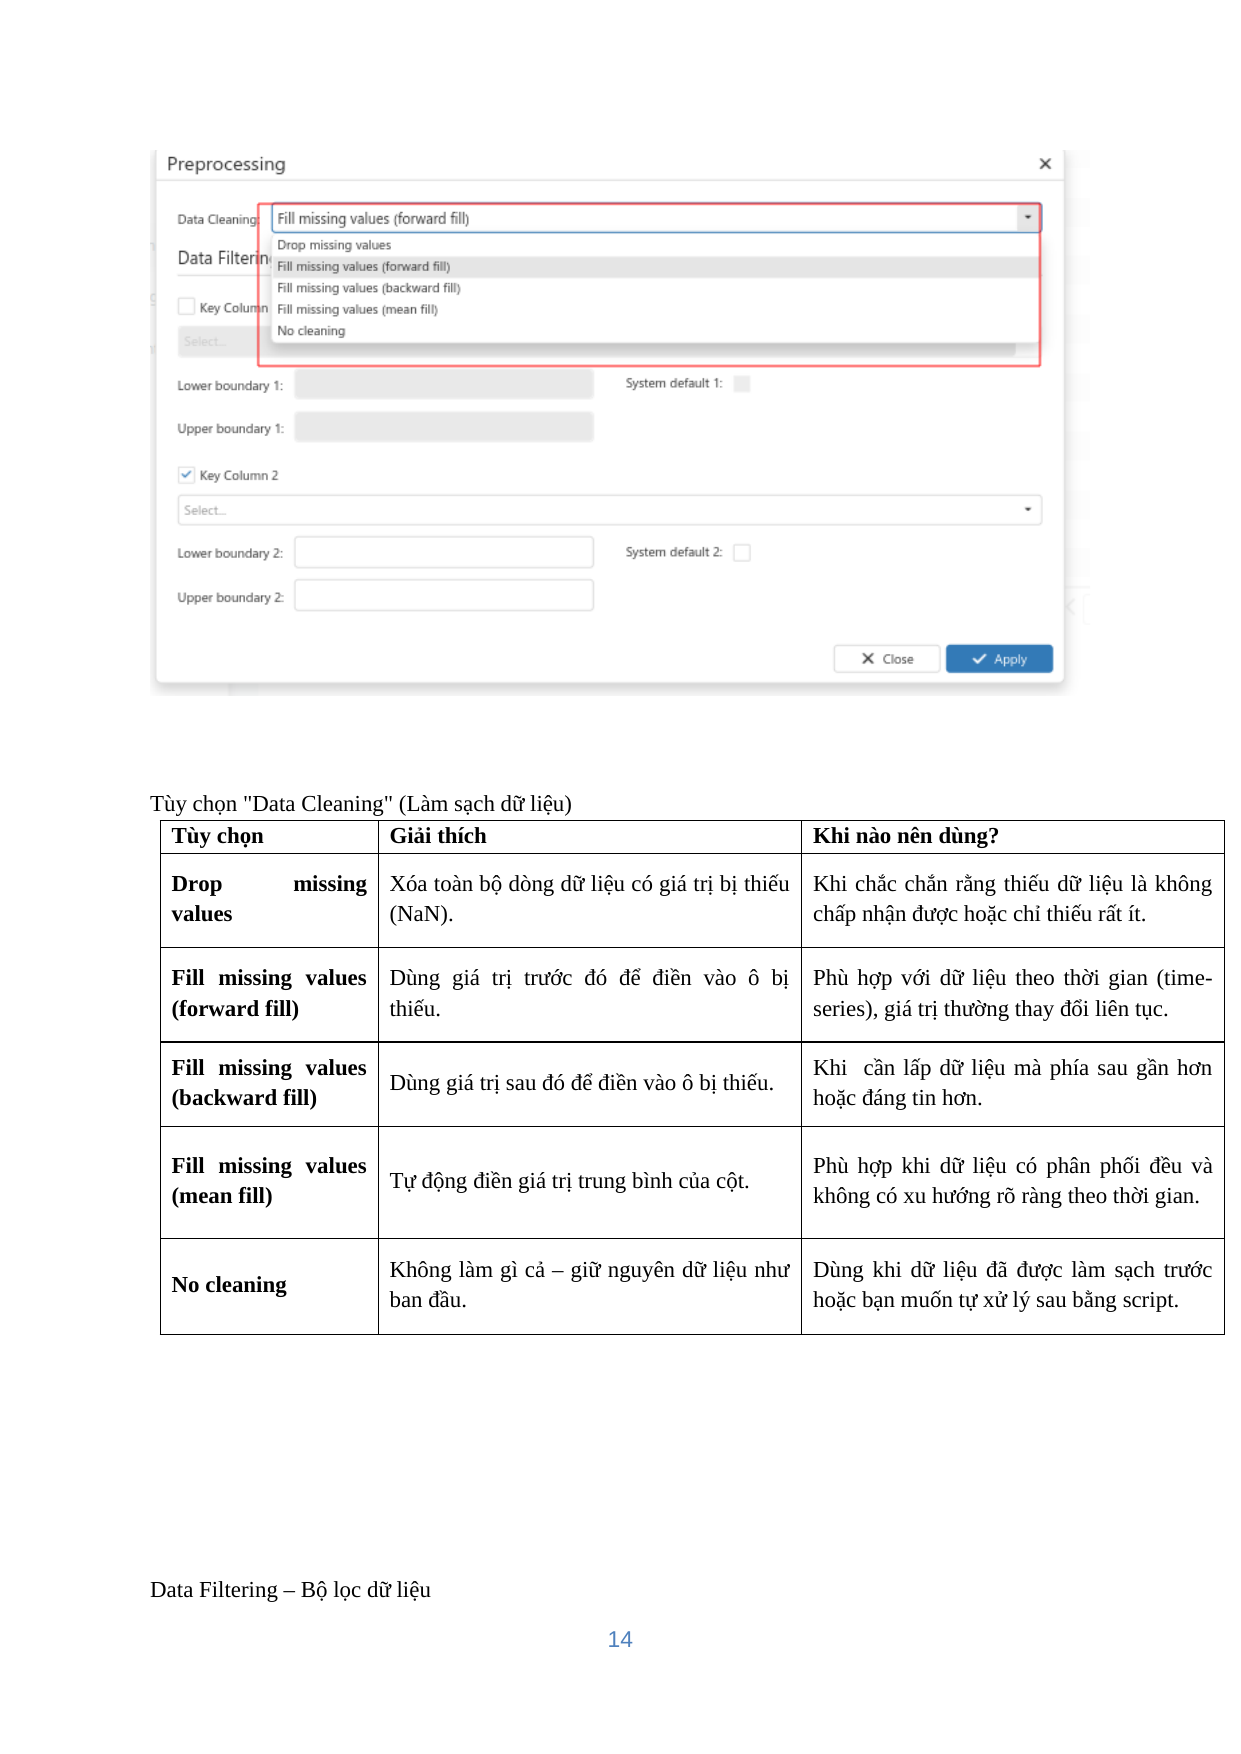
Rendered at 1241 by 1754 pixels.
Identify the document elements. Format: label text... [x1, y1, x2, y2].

text Data Filtering – Bộ lọc dữ liệu [150, 1576, 1090, 1603]
picture [150, 150, 1091, 696]
table_header Khi nào nên dùng? [802, 821, 1224, 853]
table_cell Dùng giá trị sau đó để điền vào ô bị thiếu. [379, 1043, 801, 1126]
table_cell Tự động điền giá trị trung bình của cột. [379, 1127, 801, 1238]
table_cell No cleaning [161, 1239, 378, 1334]
table_cell Khi chắc chắn rằng thiếu dữ liệu là không chấp nhận được hoặc chỉ thiếu rất ít. [802, 854, 1224, 947]
table_cell Drop missing values [161, 854, 378, 947]
table_cell Khi cần lấp dữ liệu mà phía sau gần hơn hoặc đáng tin hơn. [802, 1043, 1224, 1126]
text Tùy chọn "Data Cleaning" (Làm sạch dữ liệu) [150, 790, 1090, 817]
table_header Giải thích [379, 821, 801, 853]
table_cell Dùng khi dữ liệu đã được làm sạch trước hoặc bạn muốn tự xử lý sau bằng script. [802, 1239, 1224, 1334]
table_cell Không làm gì cả – giữ nguyên dữ liệu như ban đầu. [379, 1239, 801, 1334]
table_cell Fill missing values (forward fill) [161, 948, 378, 1041]
table_header Tùy chọn [161, 821, 378, 853]
table_cell Phù hợp khi dữ liệu có phân phối đều và không có xu hướng rõ ràng theo thời gian. [802, 1127, 1224, 1238]
table_cell Fill missing values (backward fill) [161, 1043, 378, 1126]
table_cell Phù hợp với dữ liệu theo thời gian (time-series), giá trị thường thay đổi liên tục. [802, 948, 1224, 1041]
table_cell Dùng giá trị trước đó để điền vào ô bị thiếu. [379, 948, 801, 1041]
table_cell Xóa toàn bộ dòng dữ liệu có giá trị bị thiếu (NaN). [379, 854, 801, 947]
table_cell Fill missing values (mean fill) [161, 1127, 378, 1238]
